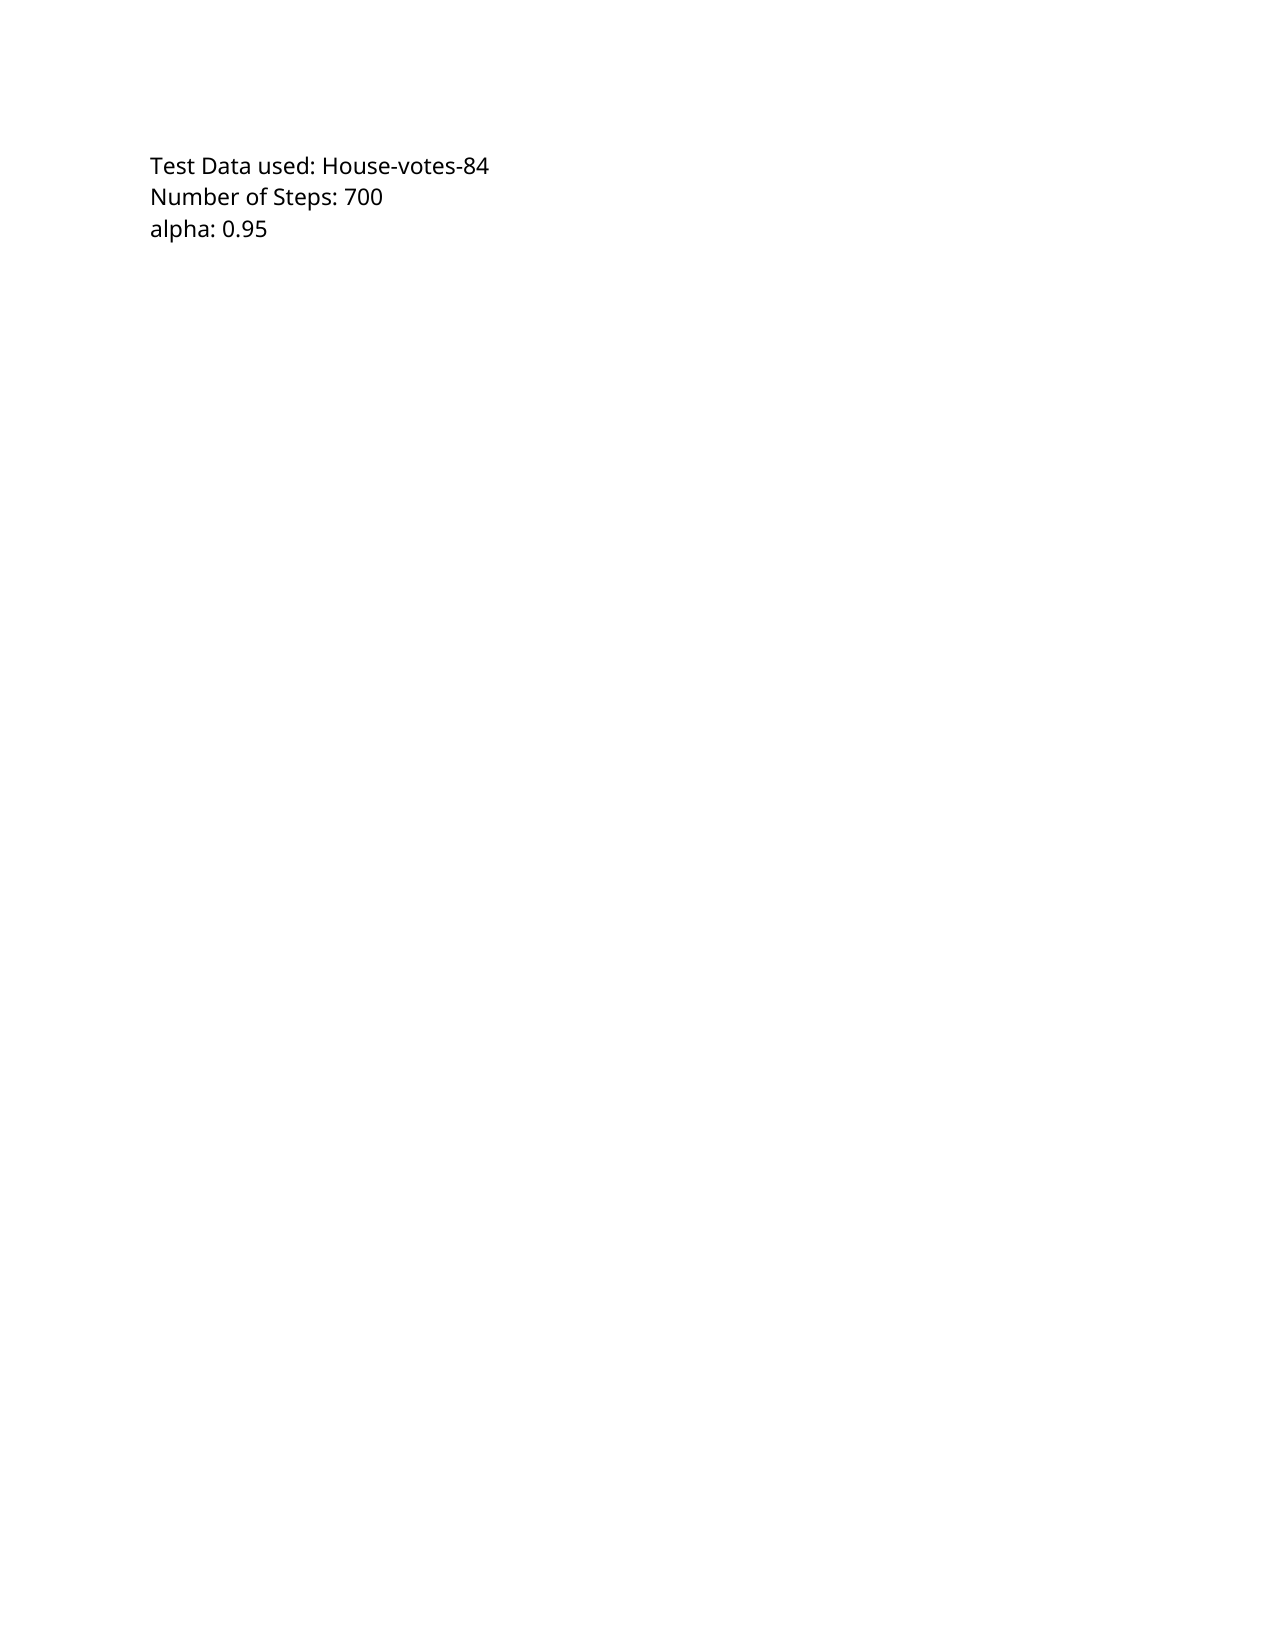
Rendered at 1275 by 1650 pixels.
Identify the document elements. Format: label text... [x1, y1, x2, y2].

text Test Data used: House-votes-84 Number of Steps: 700 alpha: 0.95 [150, 150, 1125, 244]
